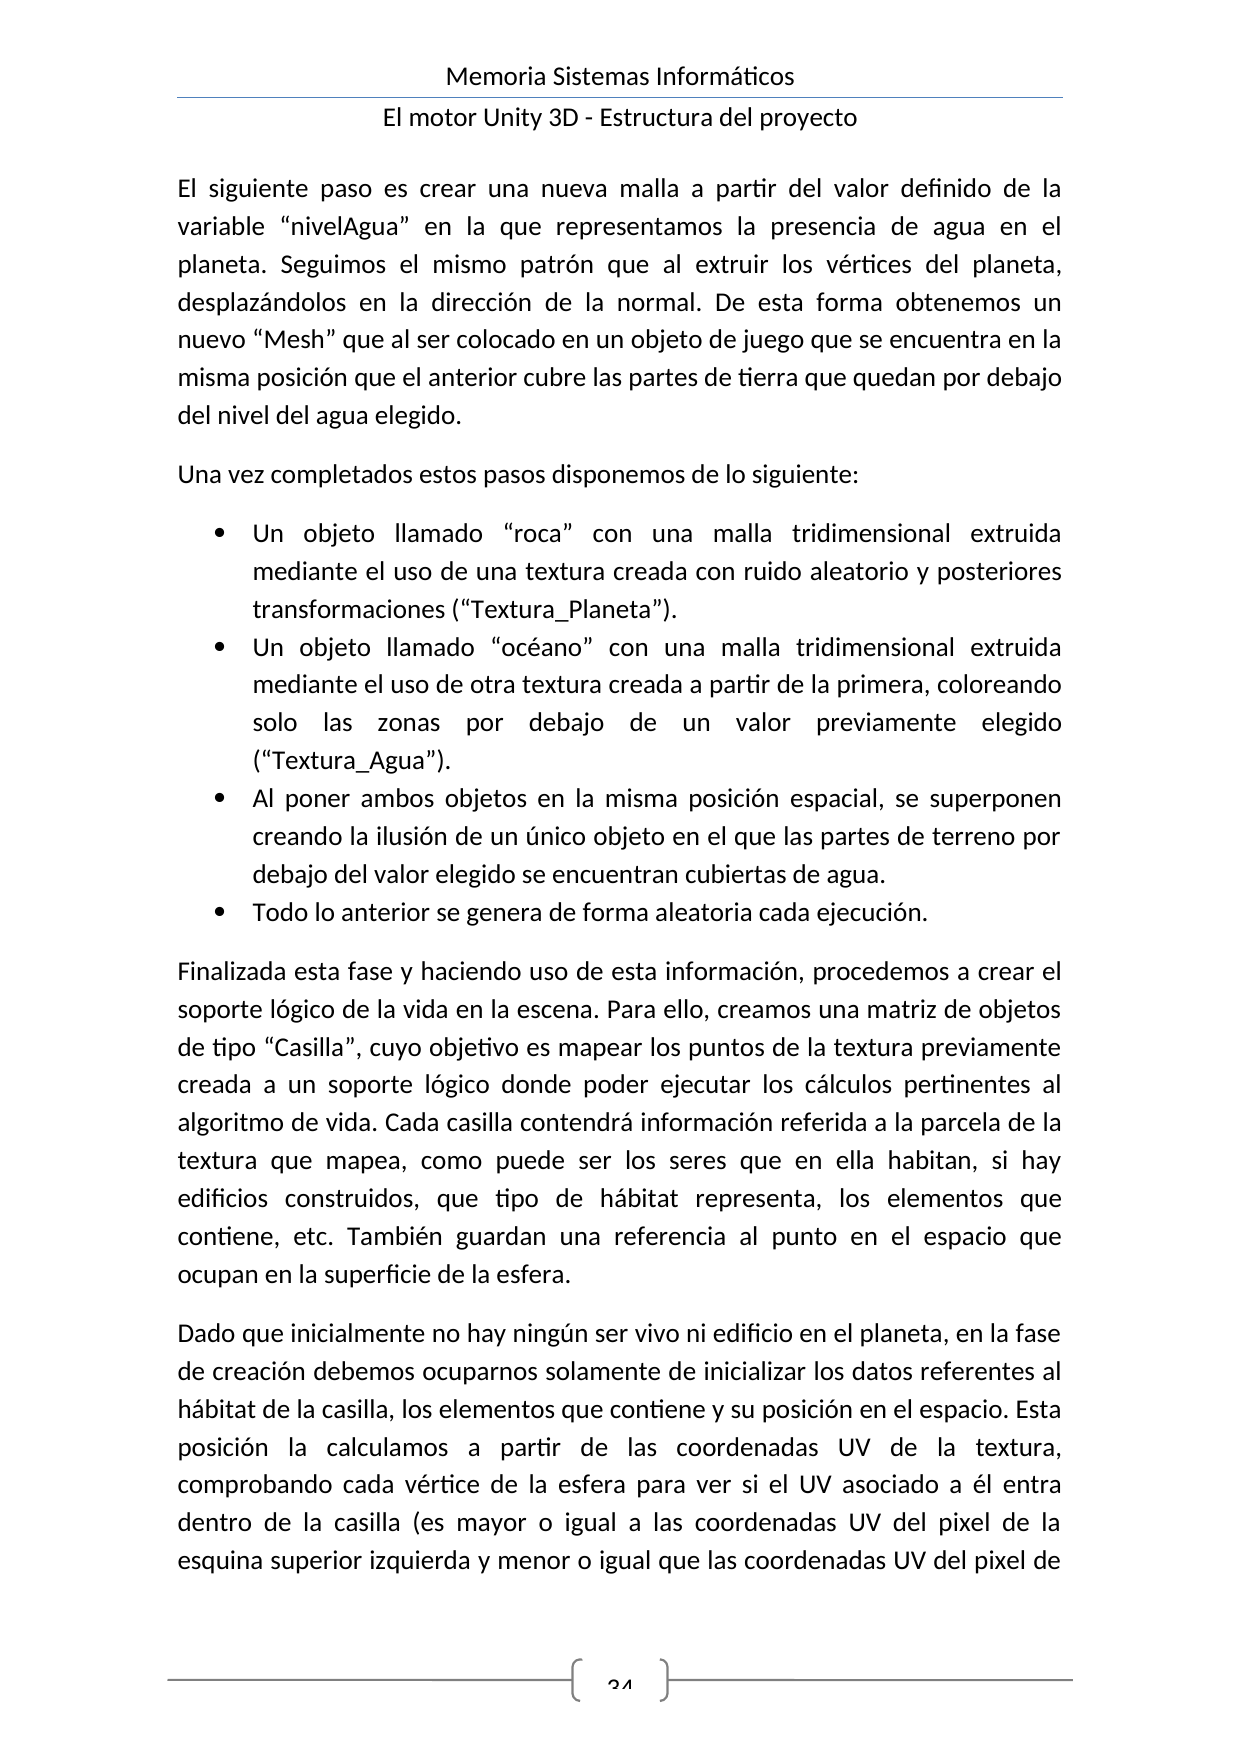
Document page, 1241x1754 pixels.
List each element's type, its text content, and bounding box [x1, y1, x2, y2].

list Un objeto llamado “roca” con una malla tridimensional extruida mediante el uso de una textura creada con ruido aleatorio y posteriores transformaciones (“Textura_Planeta”). [215, 516, 1063, 625]
text El siguiente paso es crear una nueva malla a partir del valor definido de la variable “nivelAgua” en la que representamos la presencia de agua en el planeta. Seguimos el mismo patrón que al extruir los vértices del planeta, desplazándolos en la dirección de la normal. De esta forma obtenemos un nuevo “Mesh” que al ser colocado en un objeto de juego que se encuentra en la misma posición que el anterior cubre las partes de tierra que quedan por debajo del nivel del agua elegido. [177, 171, 1063, 432]
text Una vez completados estos pasos disponemos de lo siguiente: [177, 457, 1063, 490]
text Finalizada esta fase y haciendo uso de esta información, procedemos a crear el soporte lógico de la vida en la escena. Para ello, creamos una matriz de objetos de tipo “Casilla”, cuyo objetivo es mapear los puntos de la textura previamente creada a un soporte lógico donde poder ejecutar los cálculos pertinentes al algoritmo de vida. Cada casilla contendrá información referida a la parcela de la textura que mapea, como puede ser los seres que en ella habitan, si hay edificios construidos, que tipo de hábitat representa, los elementos que contiene, etc. También guardan una referencia al punto en el espacio que ocupan en la superficie de la esfera. [177, 954, 1063, 1290]
list Un objeto llamado “océano” con una malla tridimensional extruida mediante el uso de otra textura creada a partir de la primera, coloreando solo las zonas por debajo de un valor previamente elegido (“Textura_Agua”). [215, 630, 1063, 777]
list Al poner ambos objetos en la misma posición espacial, se superponen creando la ilusión de un único objeto en el que las partes de terreno por debajo del valor elegido se encuentran cubiertas de agua. [215, 781, 1063, 890]
list Todo lo anterior se genera de forma aleatoria cada ejecución. [215, 895, 1063, 928]
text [177, 1316, 1063, 1577]
